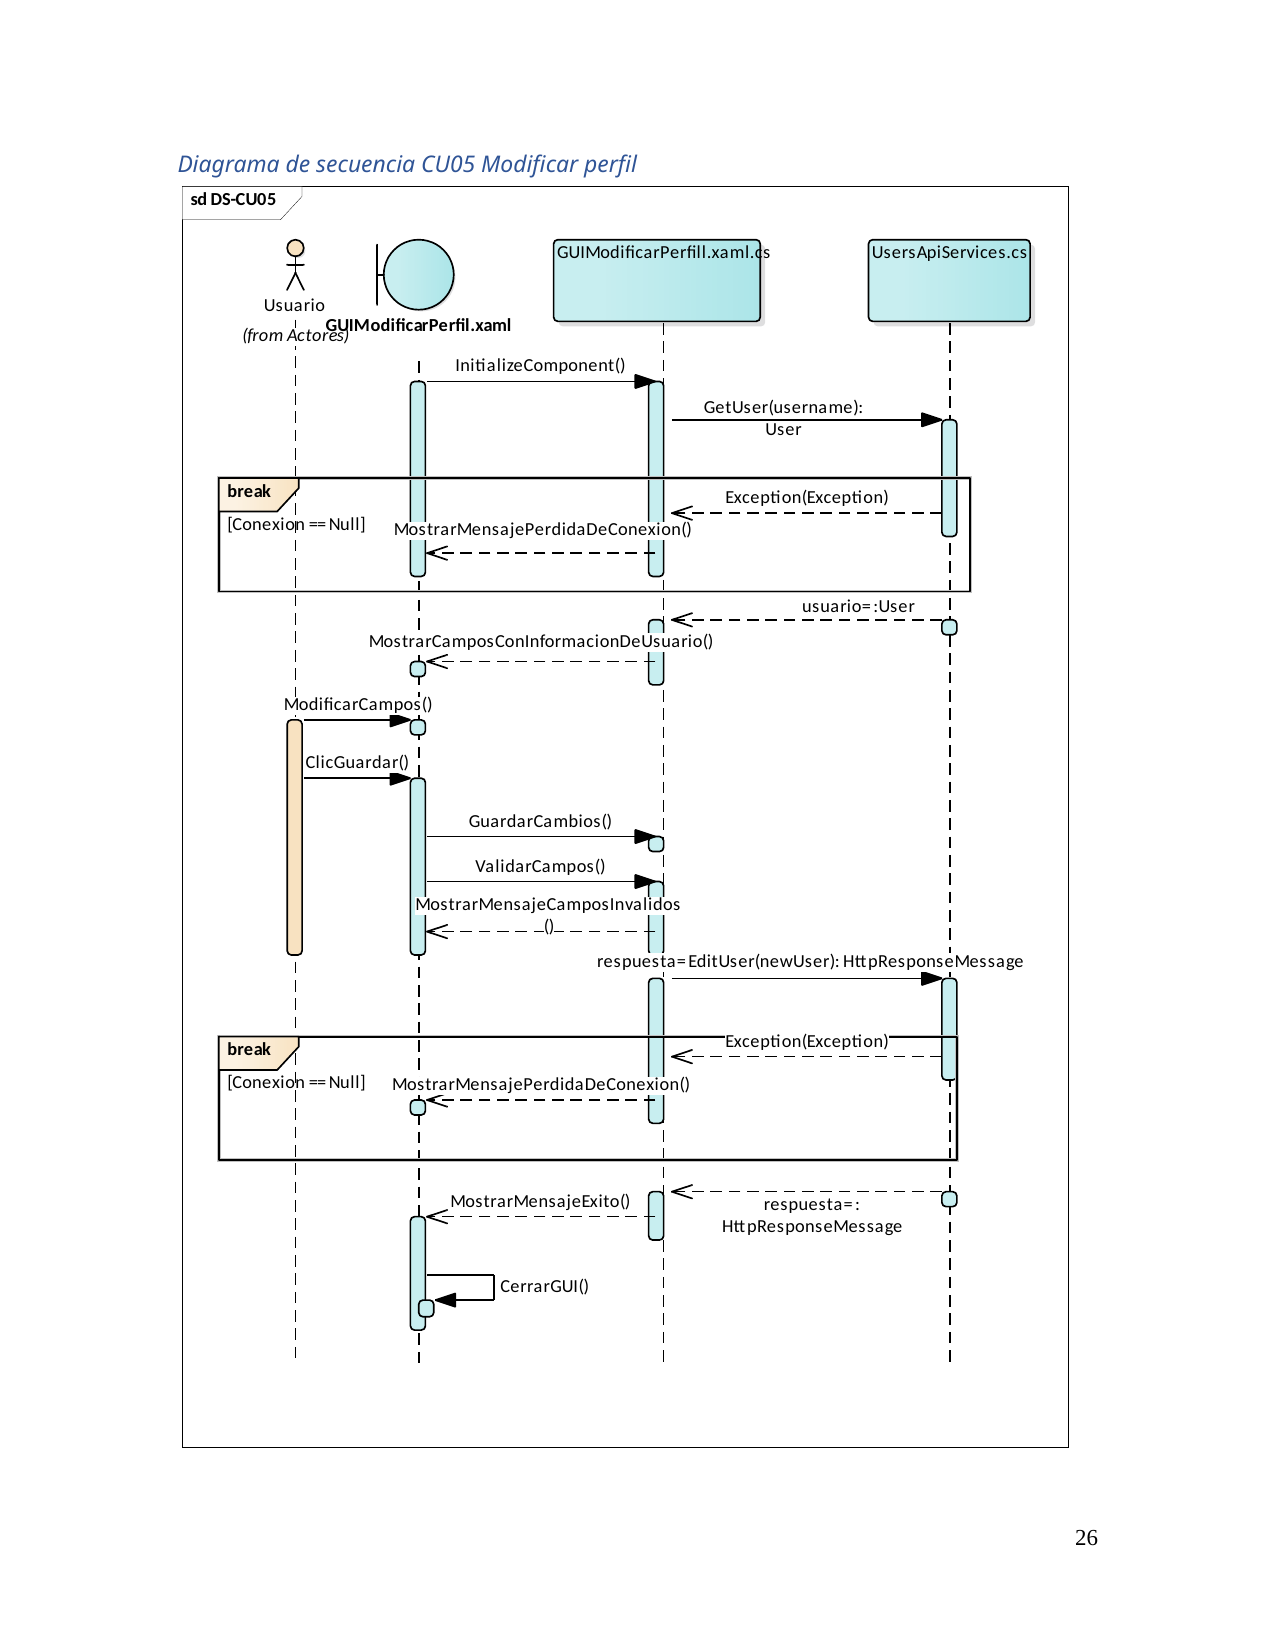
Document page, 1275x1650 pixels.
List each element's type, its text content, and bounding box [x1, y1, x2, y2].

subtitle Diagrama de secuencia CU05 Modificar perfil [177, 148, 1098, 179]
